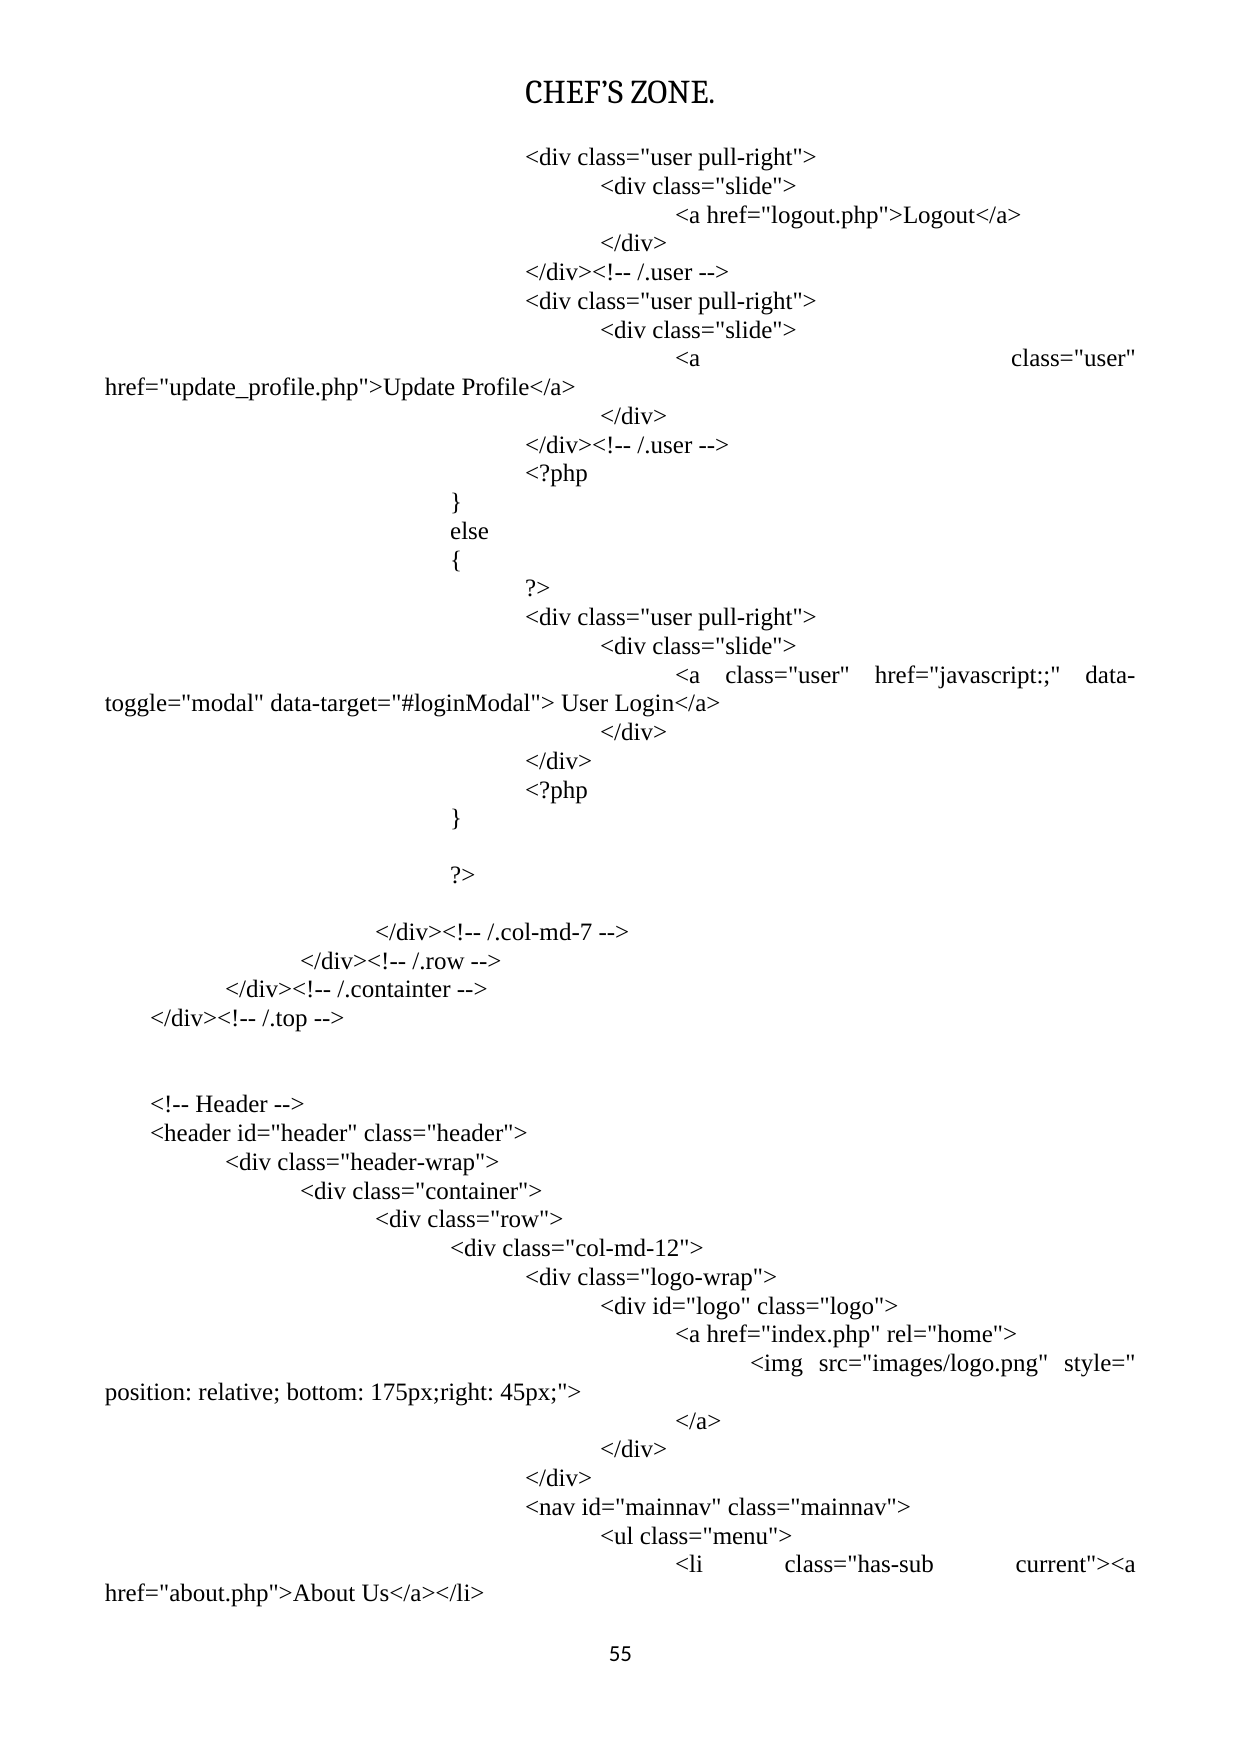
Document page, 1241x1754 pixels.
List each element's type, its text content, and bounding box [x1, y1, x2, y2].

text </div><!-- /.top --> [104, 1003, 1136, 1032]
text <div class="row"> [104, 1204, 1136, 1233]
text <div class="user pull-right"> [104, 602, 1136, 631]
text <div class="slide"> [104, 171, 1136, 200]
text </div><!-- /.user --> [104, 257, 1136, 286]
text <img src="images/logo.png" style=" position: relative; bottom: 175px;right: 45px;"> [104, 1348, 1136, 1406]
text </div> [104, 746, 1136, 775]
text <a href="logout.php">Logout</a> [104, 200, 1136, 228]
text <?php [104, 775, 1136, 803]
text <div class="user pull-right"> [104, 286, 1136, 315]
text </div><!-- /.containter --> [104, 974, 1136, 1003]
text <?php [104, 458, 1136, 487]
text <div class="slide"> [104, 631, 1136, 660]
text <a href="index.php" rel="home"> [104, 1319, 1136, 1348]
text </div><!-- /.col-md-7 --> [104, 917, 1136, 946]
text </div> [104, 228, 1136, 257]
text ?> [104, 860, 1136, 889]
text </div><!-- /.user --> [104, 430, 1136, 458]
text </div> [104, 401, 1136, 430]
text </div> [104, 1463, 1136, 1492]
text } [104, 803, 1136, 832]
text else [104, 516, 1136, 545]
text ?> [104, 573, 1136, 602]
text <div class="container"> [104, 1176, 1136, 1204]
text <li class="has-sub current"><a href="about.php">About Us</a></li> [104, 1549, 1136, 1607]
text <div class="logo-wrap"> [104, 1262, 1136, 1291]
text <div class="col-md-12"> [104, 1233, 1136, 1262]
text </div> [104, 1434, 1136, 1463]
text <a class="user" href="javascript:;" data-toggle="modal" data-target="#loginModal"> User Login</a> [104, 660, 1136, 717]
text </div><!-- /.row --> [104, 946, 1136, 974]
text </a> [104, 1406, 1136, 1434]
text <div class="header-wrap"> [104, 1147, 1136, 1176]
text <div id="logo" class="logo"> [104, 1291, 1136, 1319]
text <ul class="menu"> [104, 1521, 1136, 1549]
text { [104, 545, 1136, 573]
text <div class="user pull-right"> [104, 142, 1136, 171]
text <a class="user" href="update_profile.php">Update Profile</a> [104, 343, 1136, 401]
text <nav id="mainnav" class="mainnav"> [104, 1492, 1136, 1521]
text } [104, 487, 1136, 516]
text <div class="slide"> [104, 315, 1136, 343]
text </div> [104, 717, 1136, 746]
text <header id="header" class="header"> [104, 1118, 1136, 1147]
text <!-- Header --> [104, 1089, 1136, 1118]
